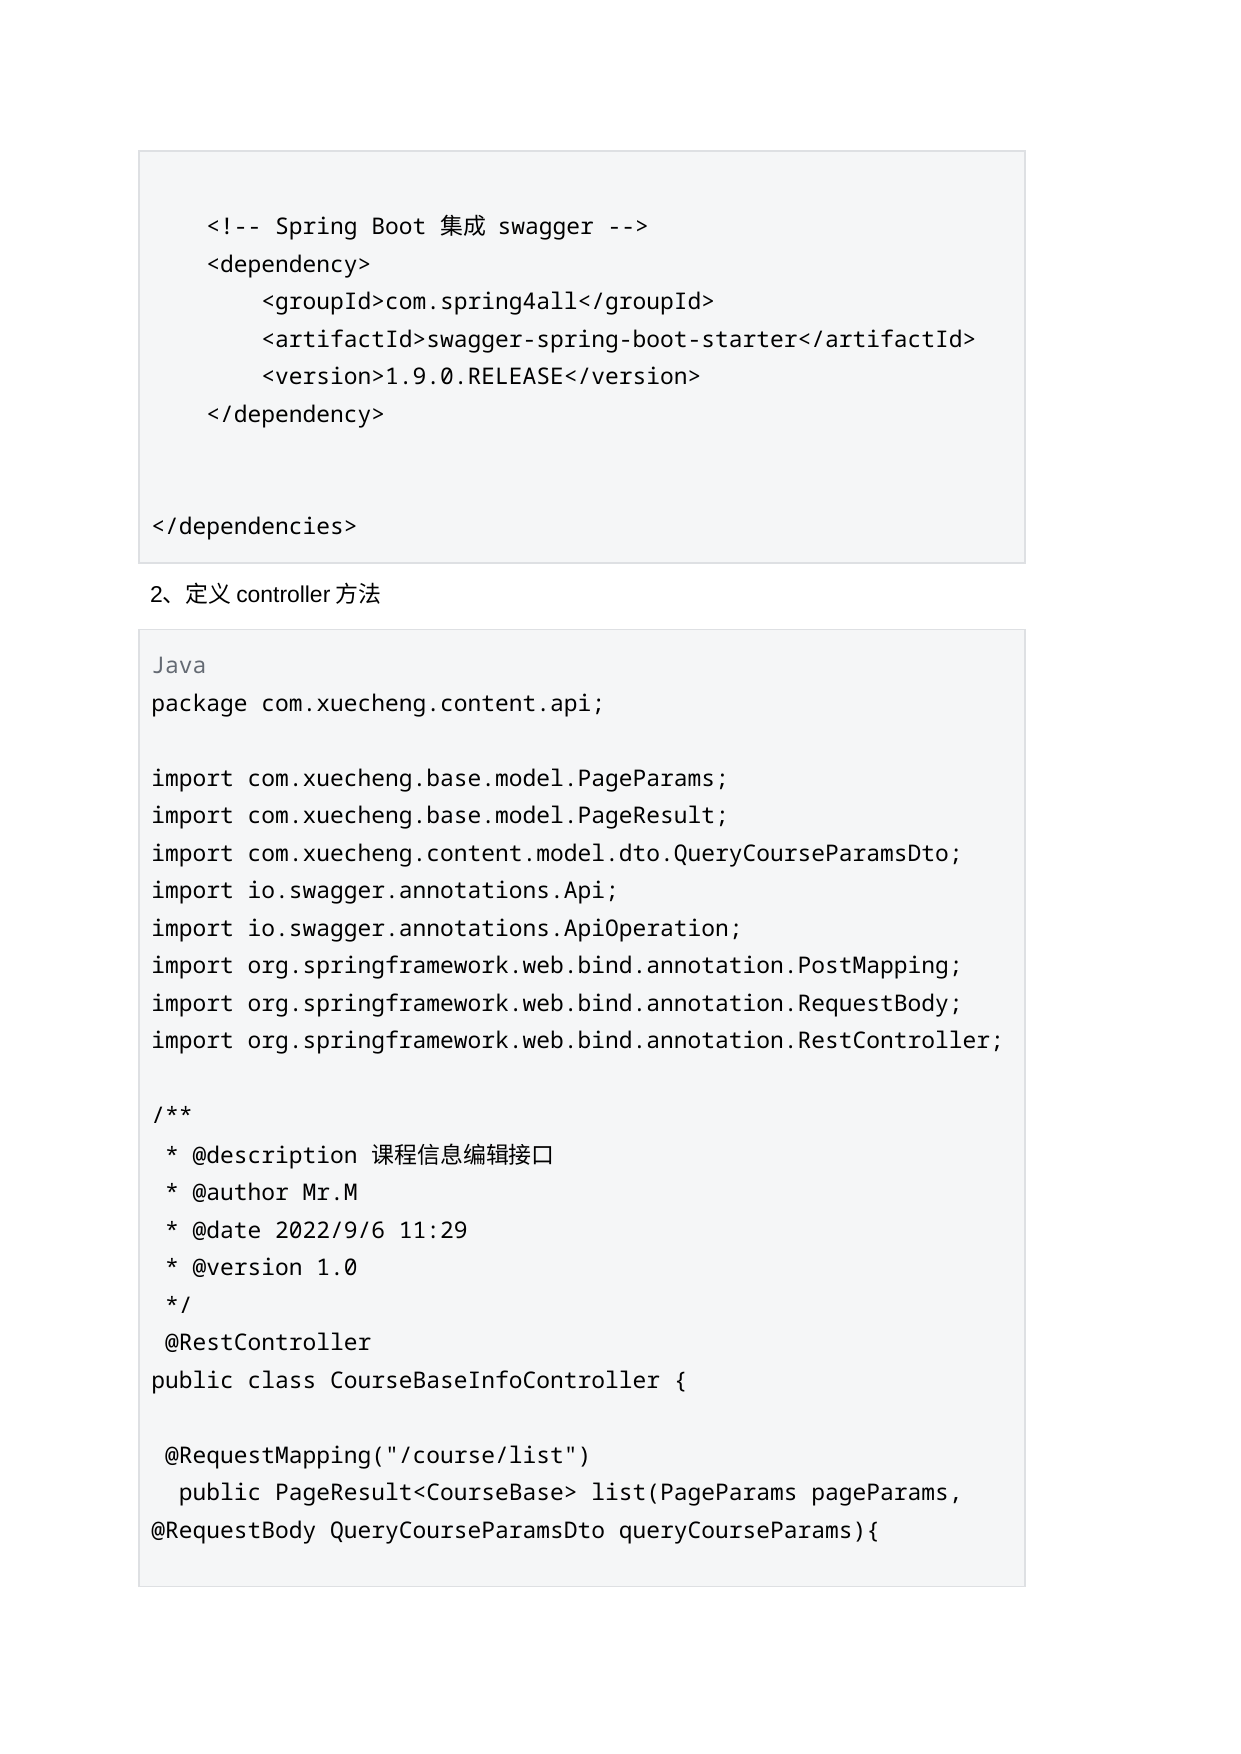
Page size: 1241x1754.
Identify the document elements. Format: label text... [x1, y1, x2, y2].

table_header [140, 152, 1024, 562]
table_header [140, 630, 1024, 1586]
text 2、定义controller方法 [150, 576, 1090, 609]
